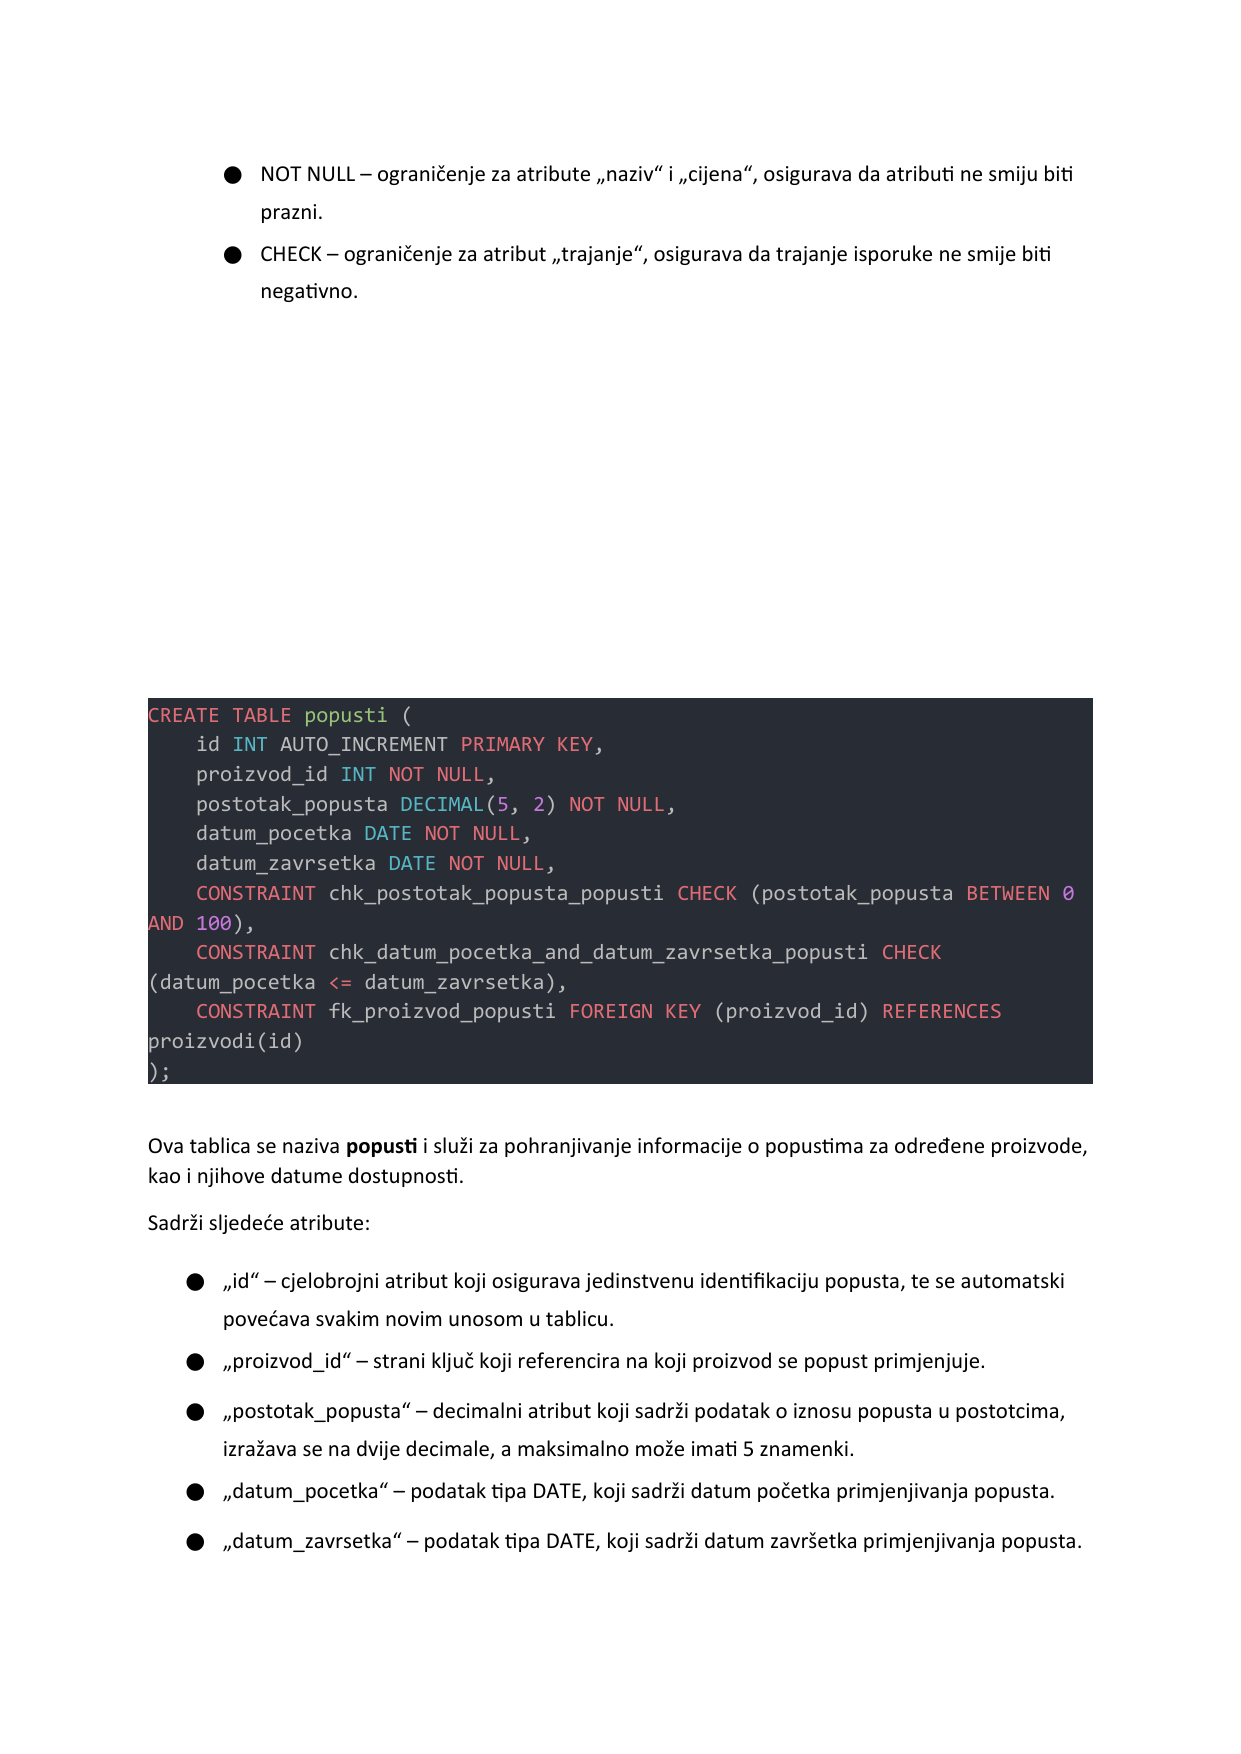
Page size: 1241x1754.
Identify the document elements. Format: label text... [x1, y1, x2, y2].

text CONSTRAINT chk_postotak_popusta_popusti CHECK (postotak_popusta BETWEEN 0 AND 100), [148, 876, 1093, 936]
list „proizvod_id“ – strani ključ koji referencira na koji proizvod se popust primjenjuje. [185, 1334, 1093, 1381]
text Ova tablica se naziva popusti i služi za pohranjivanje informacije o popustima za određene proizvode, kao i njihove datume dostupnosti. [148, 1131, 1093, 1189]
text postotak_popusta DECIMAL(5, 2) NOT NULL, [148, 787, 1093, 817]
text CREATE TABLE popusti ( [148, 698, 1093, 728]
text CONSTRAINT fk_proizvod_popusti FOREIGN KEY (proizvod_id) REFERENCES proizvodi(id) [148, 995, 1093, 1054]
text datum_zavrsetka DATE NOT NULL, [148, 846, 1093, 876]
text Sadrži sljedeće atribute: [148, 1208, 1093, 1236]
text CONSTRAINT chk_datum_pocetka_and_datum_zavrsetka_popusti CHECK (datum_pocetka <= datum_zavrsetka), [148, 936, 1093, 995]
list „datum_pocetka“ – podatak tipa DATE, koji sadrži datum početka primjenjivanja popusta. [185, 1464, 1093, 1511]
list NOT NULL – ograničenje za atribute „naziv“ i „cijena“, osigurava da atributi ne smiju biti prazni. [223, 148, 1093, 225]
text id INT AUTO_INCREMENT PRIMARY KEY, [148, 728, 1093, 757]
list „postotak_popusta“ – decimalni atribut koji sadrži podatak o iznosu popusta u postotcima, izražava se na dvije decimale, a maksimalno može imati 5 znamenki. [185, 1385, 1093, 1462]
list „id“ – cjelobrojni atribut koji osigurava jedinstvenu identifikaciju popusta, te se automatski povećava svakim novim unosom u tablicu. [185, 1255, 1093, 1332]
text ); [148, 1054, 1093, 1084]
list CHECK – ograničenje za atribut „trajanje“, osigurava da trajanje isporuke ne smije biti negativno. [223, 227, 1093, 304]
text datum_pocetka DATE NOT NULL, [148, 817, 1093, 846]
list „datum_zavrsetka“ – podatak tipa DATE, koji sadrži datum završetka primjenjivanja popusta. [185, 1515, 1093, 1562]
text proizvod_id INT NOT NULL, [148, 757, 1093, 787]
